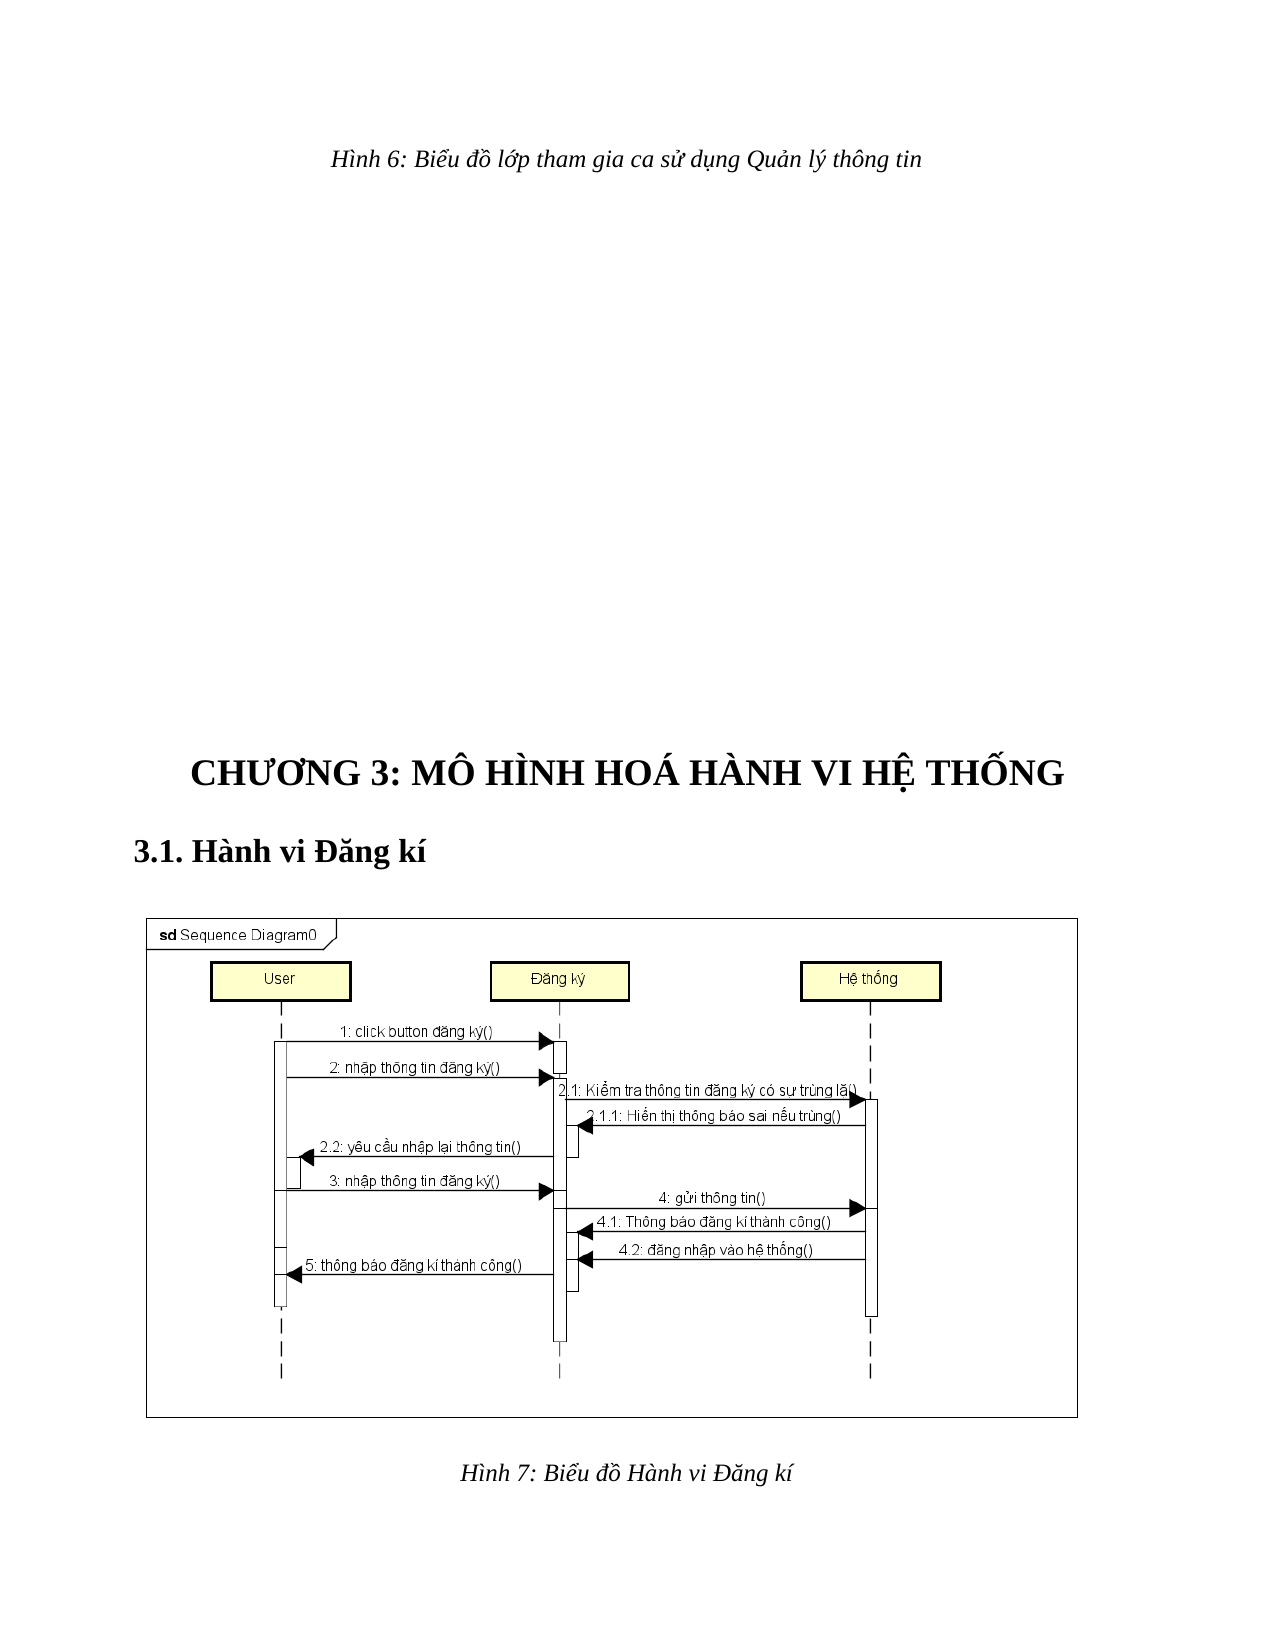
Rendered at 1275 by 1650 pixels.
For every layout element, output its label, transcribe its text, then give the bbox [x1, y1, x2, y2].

text Hình 7: Biểu đồ Hành vi Đăng kí [133, 1458, 1122, 1487]
text CHƯƠNG 3: MÔ HÌNH HOÁ HÀNH VI HỆ THỐNG [133, 750, 1122, 793]
text 3.1. Hành vi Đăng kí [133, 831, 1122, 870]
picture [133, 905, 1088, 1429]
text Hình 6: Biểu đồ lớp tham gia ca sử dụng Quản lý thông tin [133, 144, 1122, 172]
